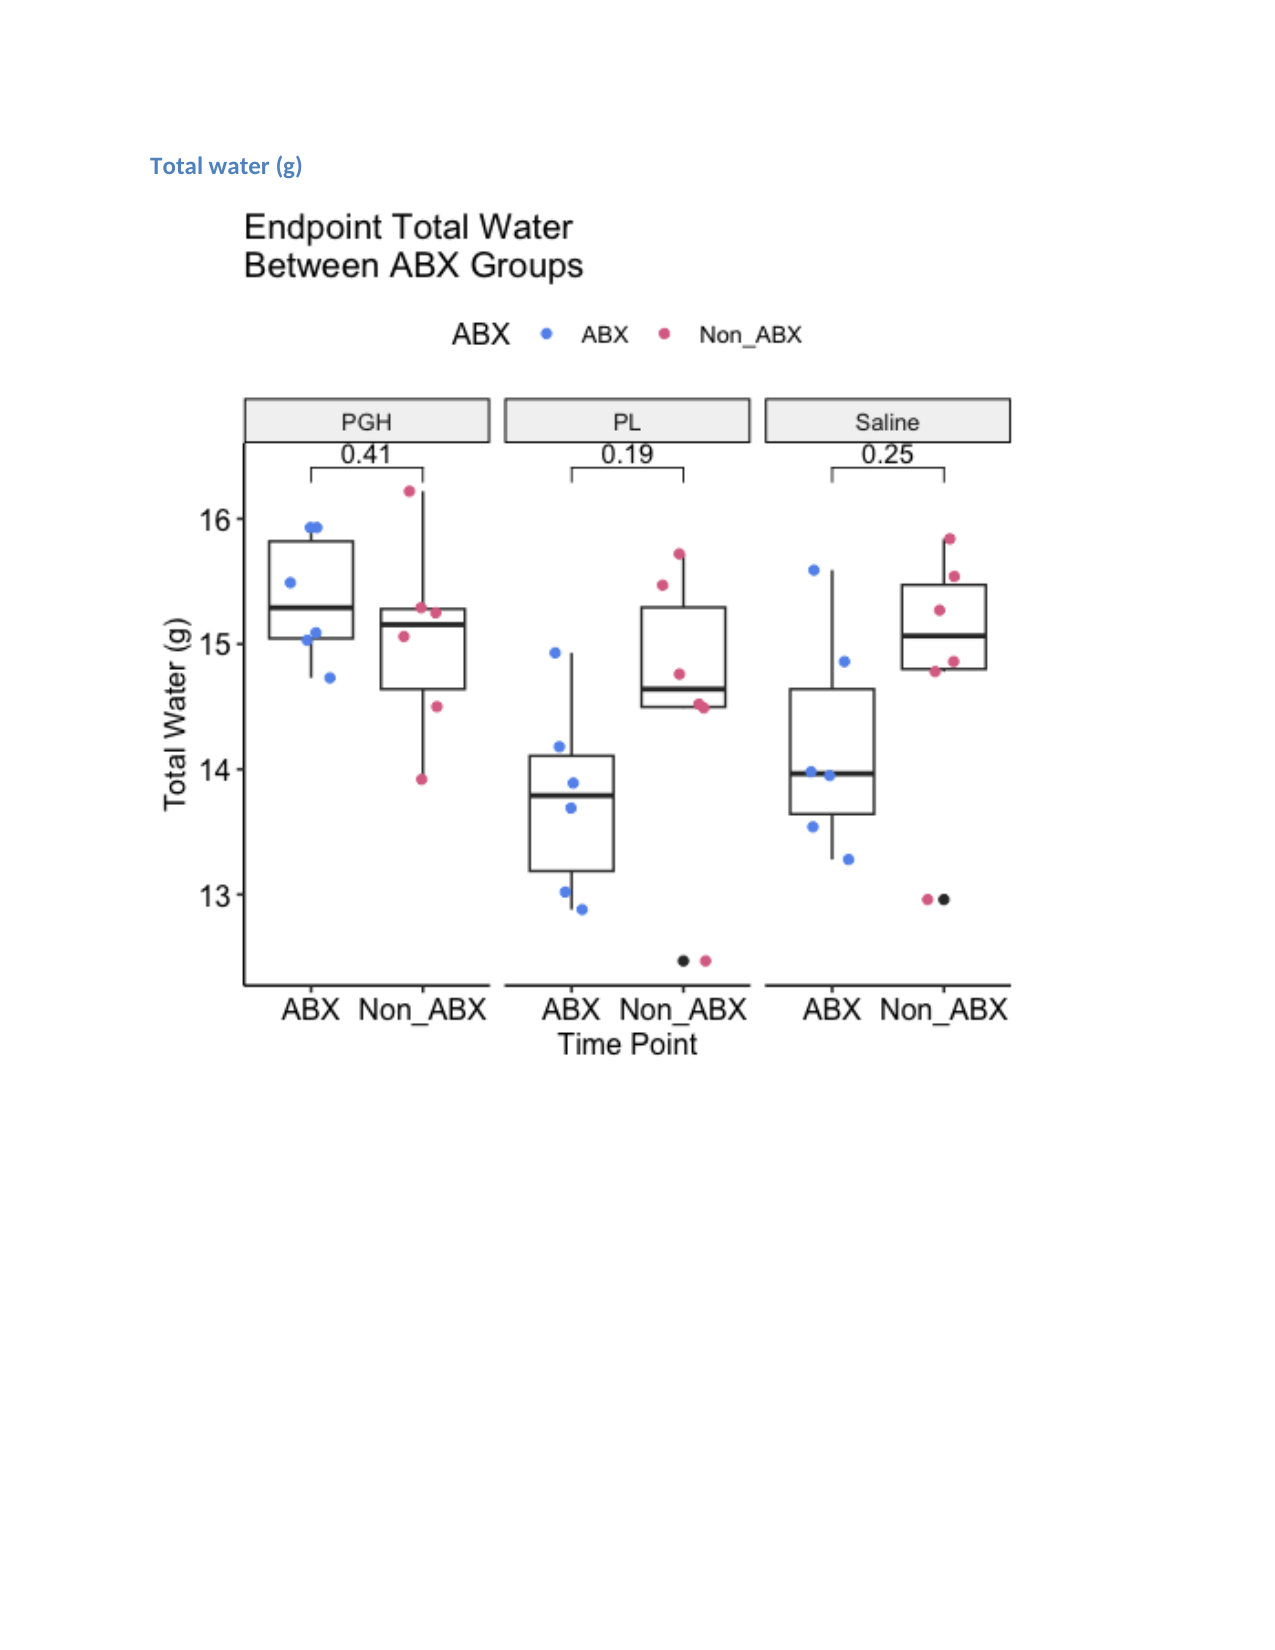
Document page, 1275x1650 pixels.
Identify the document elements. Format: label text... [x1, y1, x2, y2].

picture [150, 199, 1025, 1075]
subtitle Total water (g) [150, 150, 1125, 181]
